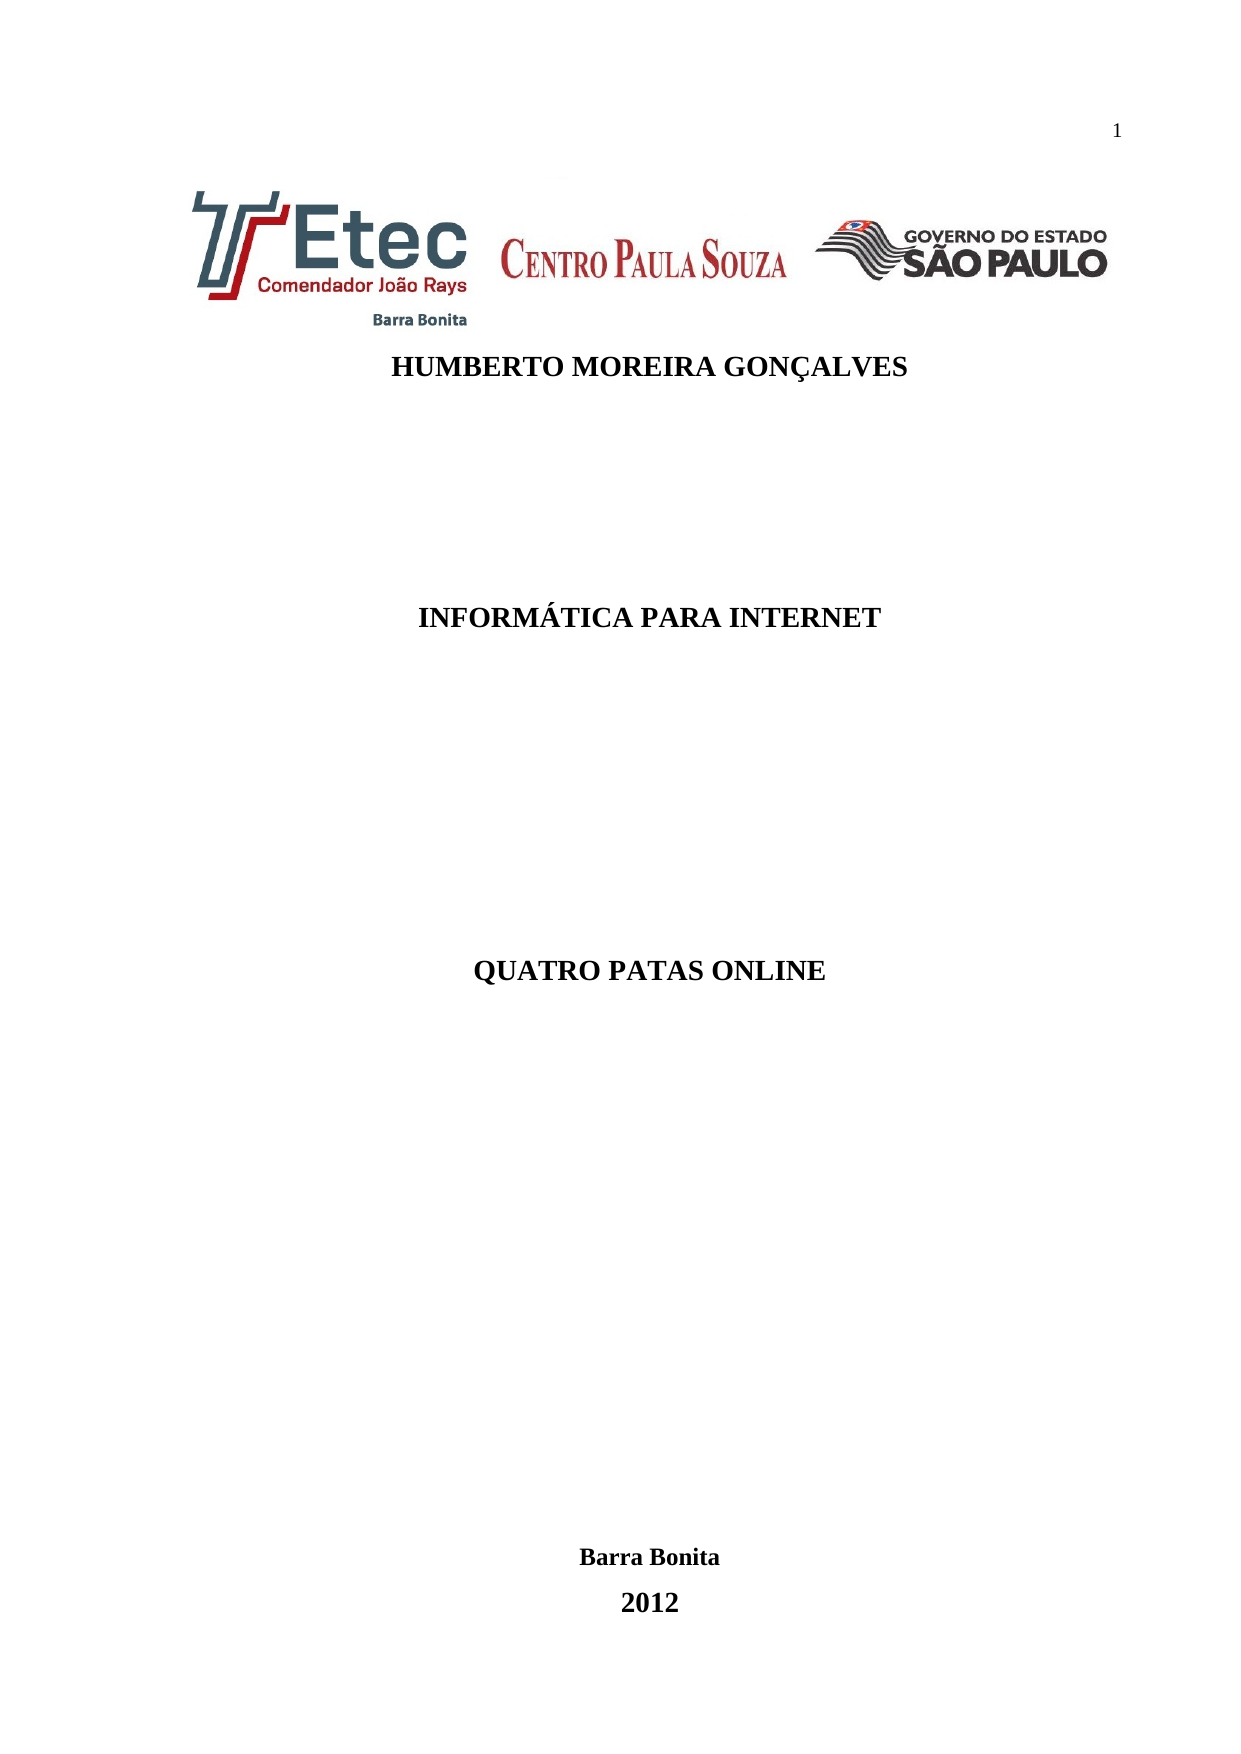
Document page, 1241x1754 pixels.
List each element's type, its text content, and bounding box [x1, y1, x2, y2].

text HUMBERTO MOREIRA GONÇALVES [177, 349, 1122, 382]
text INFORMÁTICA PARA INTERNET [177, 600, 1122, 634]
picture [177, 177, 1123, 337]
text Barra Bonita [177, 1542, 1122, 1571]
text QUATRO PATAS ONLINE [177, 953, 1122, 986]
text 2012 [177, 1585, 1122, 1619]
